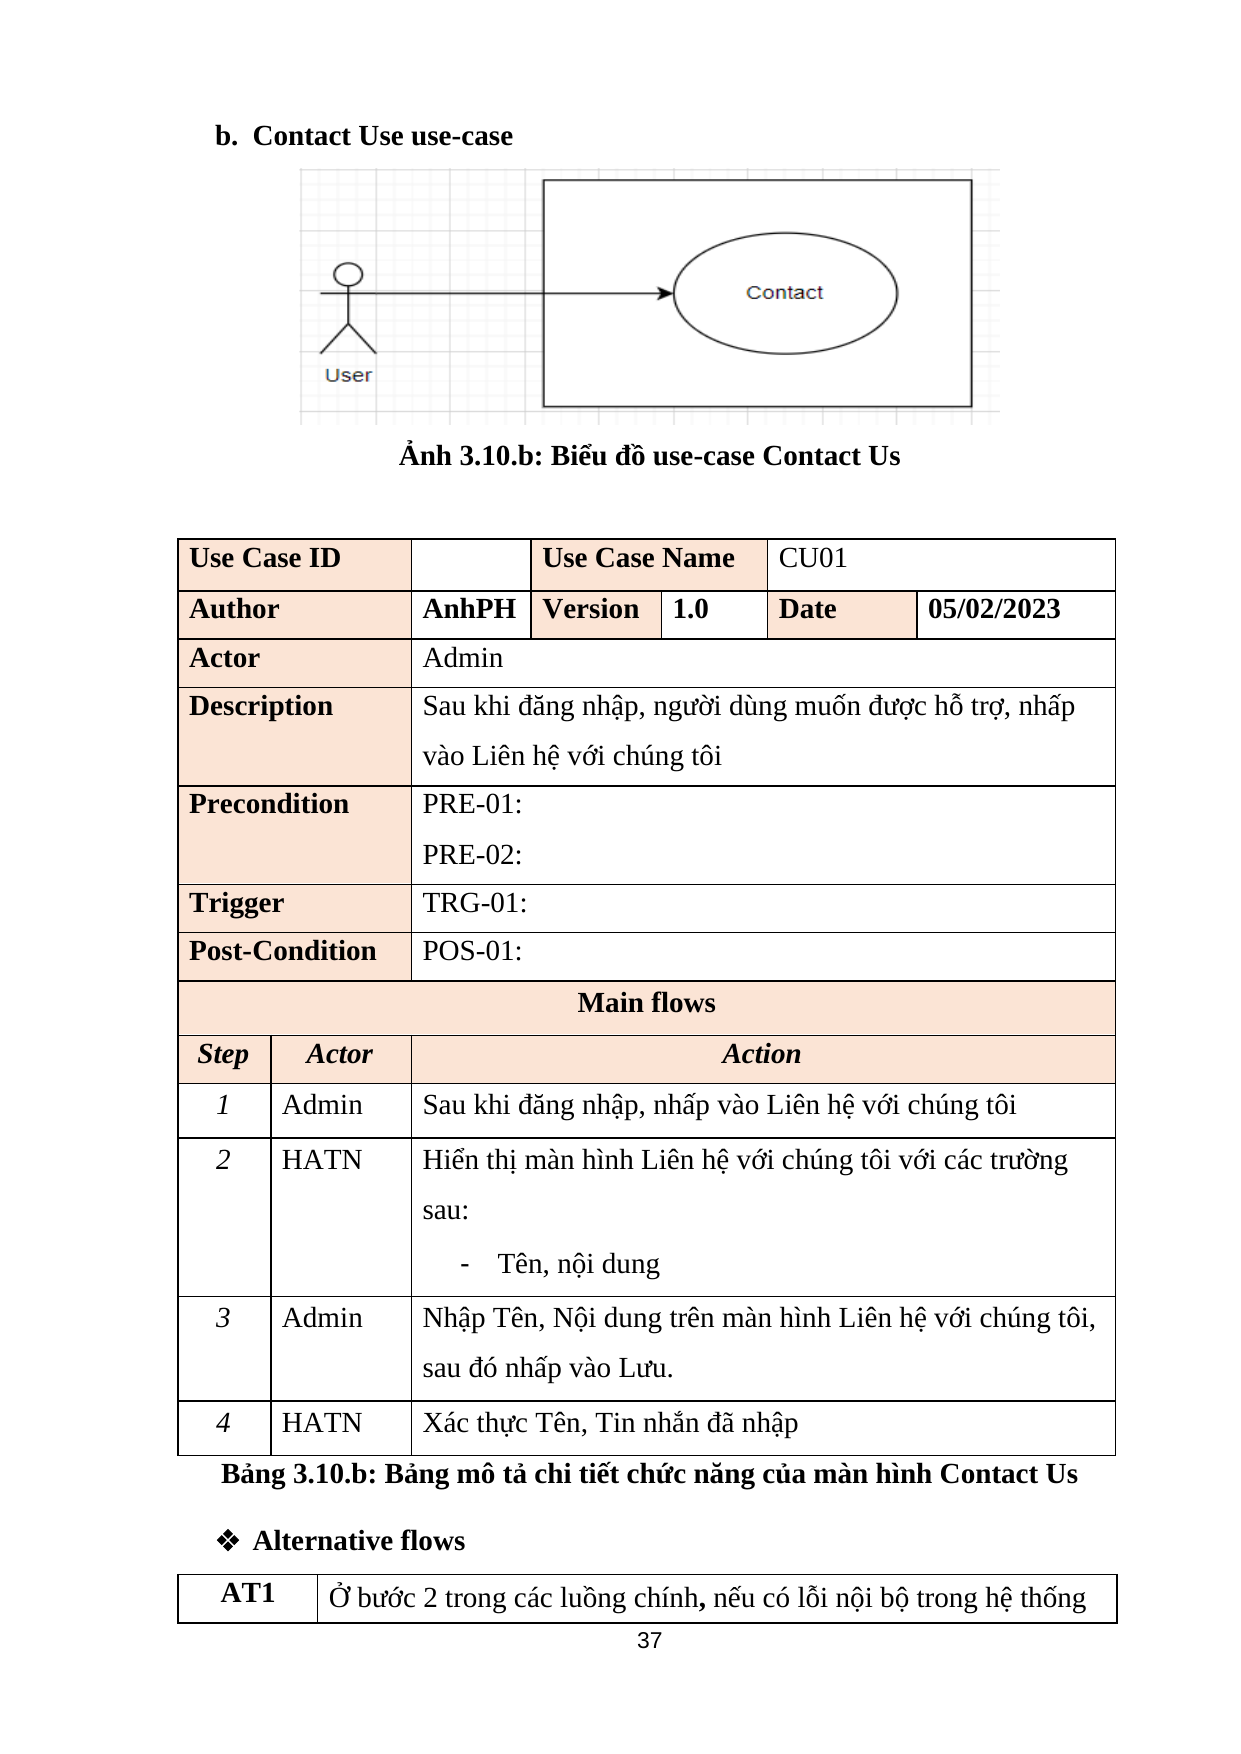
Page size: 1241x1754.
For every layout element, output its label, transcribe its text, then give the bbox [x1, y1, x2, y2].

table_header CU01 [768, 540, 1115, 590]
table_cell Action [412, 1036, 1115, 1083]
table_cell 4 [179, 1402, 270, 1455]
table_cell 2 [179, 1139, 270, 1296]
text Ảnh 3.10.b: Biểu đồ use-case Contact Us [177, 438, 1122, 471]
table_cell Sau khi đăng nhập, người dùng muốn được hỗ trợ, nhấp vào Liên hệ với chúng tôi [412, 688, 1115, 785]
table_cell HATN [272, 1139, 411, 1296]
table_cell Description [179, 688, 411, 785]
table_header AT1 [179, 1575, 317, 1622]
table_cell Date [768, 592, 916, 638]
table_header [412, 540, 530, 590]
list Alternative flows [215, 1523, 1122, 1557]
table_cell 3 [179, 1297, 270, 1400]
table_cell Post-Condition [179, 933, 411, 980]
table_cell Sau khi đăng nhập, nhấp vào Liên hệ với chúng tôi [412, 1084, 1115, 1137]
table_cell AnhPH [412, 592, 530, 638]
table_cell Step [179, 1036, 270, 1083]
table_cell Trigger [179, 885, 411, 932]
table_cell TRG-01: [412, 885, 1115, 932]
table_cell Precondition [179, 787, 411, 883]
table_header Use Case ID [179, 540, 411, 590]
picture [299, 168, 1000, 425]
table_cell PRE-01: PRE-02: [412, 787, 1115, 883]
table_cell Nhập Tên, Nội dung trên màn hình Liên hệ với chúng tôi, sau đó nhấp vào Lưu. [412, 1297, 1115, 1400]
table_cell Author [179, 592, 411, 638]
table_cell 1 [179, 1084, 270, 1137]
table_cell Admin [272, 1084, 411, 1137]
list Contact Use use-case [215, 118, 1122, 152]
table_cell 05/02/2023 [918, 592, 1115, 638]
table_cell Xác thực Tên, Tin nhắn đã nhập [412, 1402, 1115, 1455]
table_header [318, 1575, 1116, 1622]
table_cell 1.0 [662, 592, 767, 638]
table_cell Admin [412, 640, 1115, 686]
table_cell HATN [272, 1402, 411, 1455]
table_cell Actor [272, 1036, 411, 1083]
table_cell Actor [179, 640, 411, 686]
table_header Use Case Name [532, 540, 767, 590]
table_cell Admin [272, 1297, 411, 1400]
table_cell POS-01: [412, 933, 1115, 980]
text Bảng 3.10.b: Bảng mô tả chi tiết chức năng của màn hình Contact Us [177, 1456, 1122, 1490]
table_cell Main flows [179, 982, 1115, 1034]
table_cell Version [532, 592, 661, 638]
table_cell Hiển thị màn hình Liên hệ với chúng tôi với các trường sau: Tên, nội dung [412, 1139, 1115, 1296]
